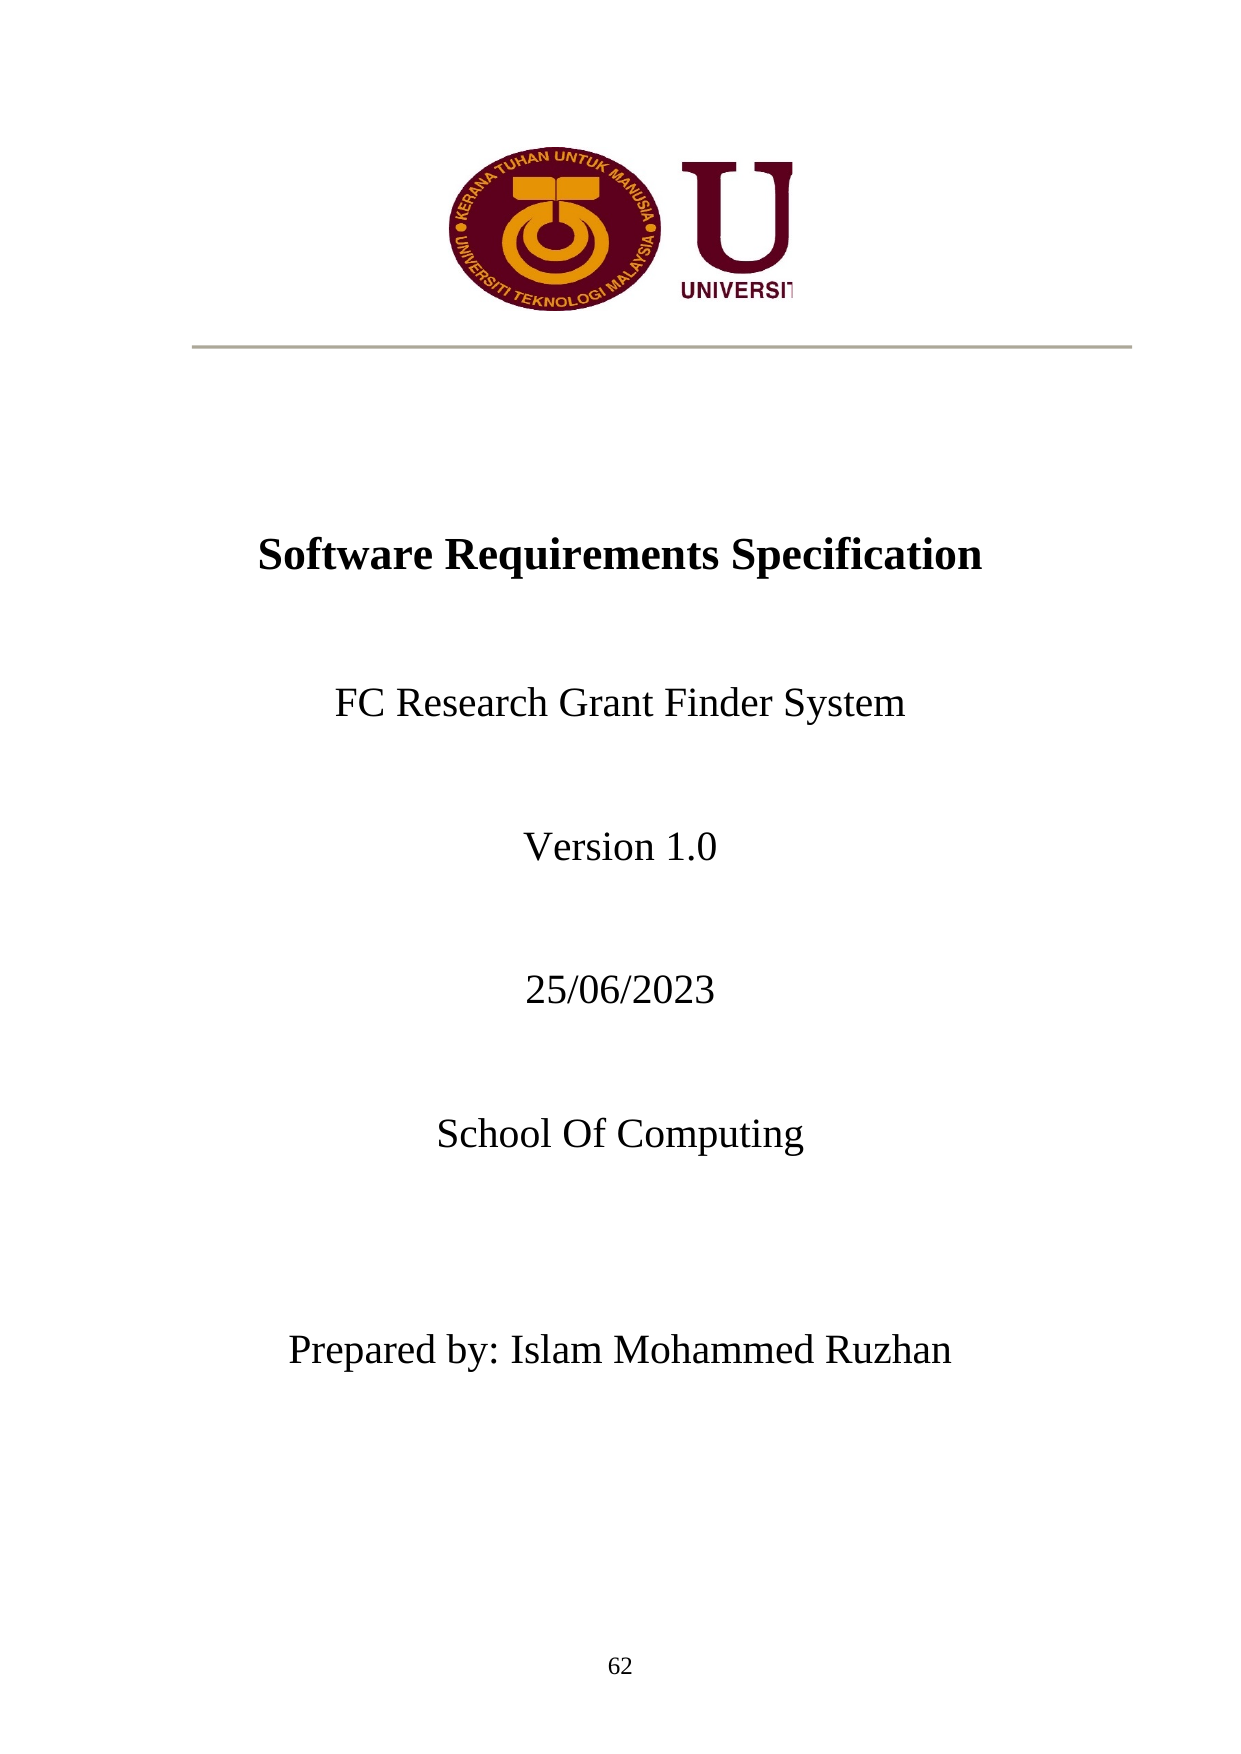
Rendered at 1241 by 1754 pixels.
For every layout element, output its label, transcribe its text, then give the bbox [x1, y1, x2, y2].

text FC Research Grant Finder System [192, 677, 1048, 725]
text Software Requirements Specification [192, 526, 1048, 579]
text Version 1.0 [192, 821, 1048, 869]
text School Of Computing [192, 1108, 1048, 1156]
text Prepared by: Islam Mohammed Ruzhan [192, 1324, 1048, 1372]
text 25/06/2023 [192, 965, 1048, 1013]
picture [447, 147, 793, 311]
